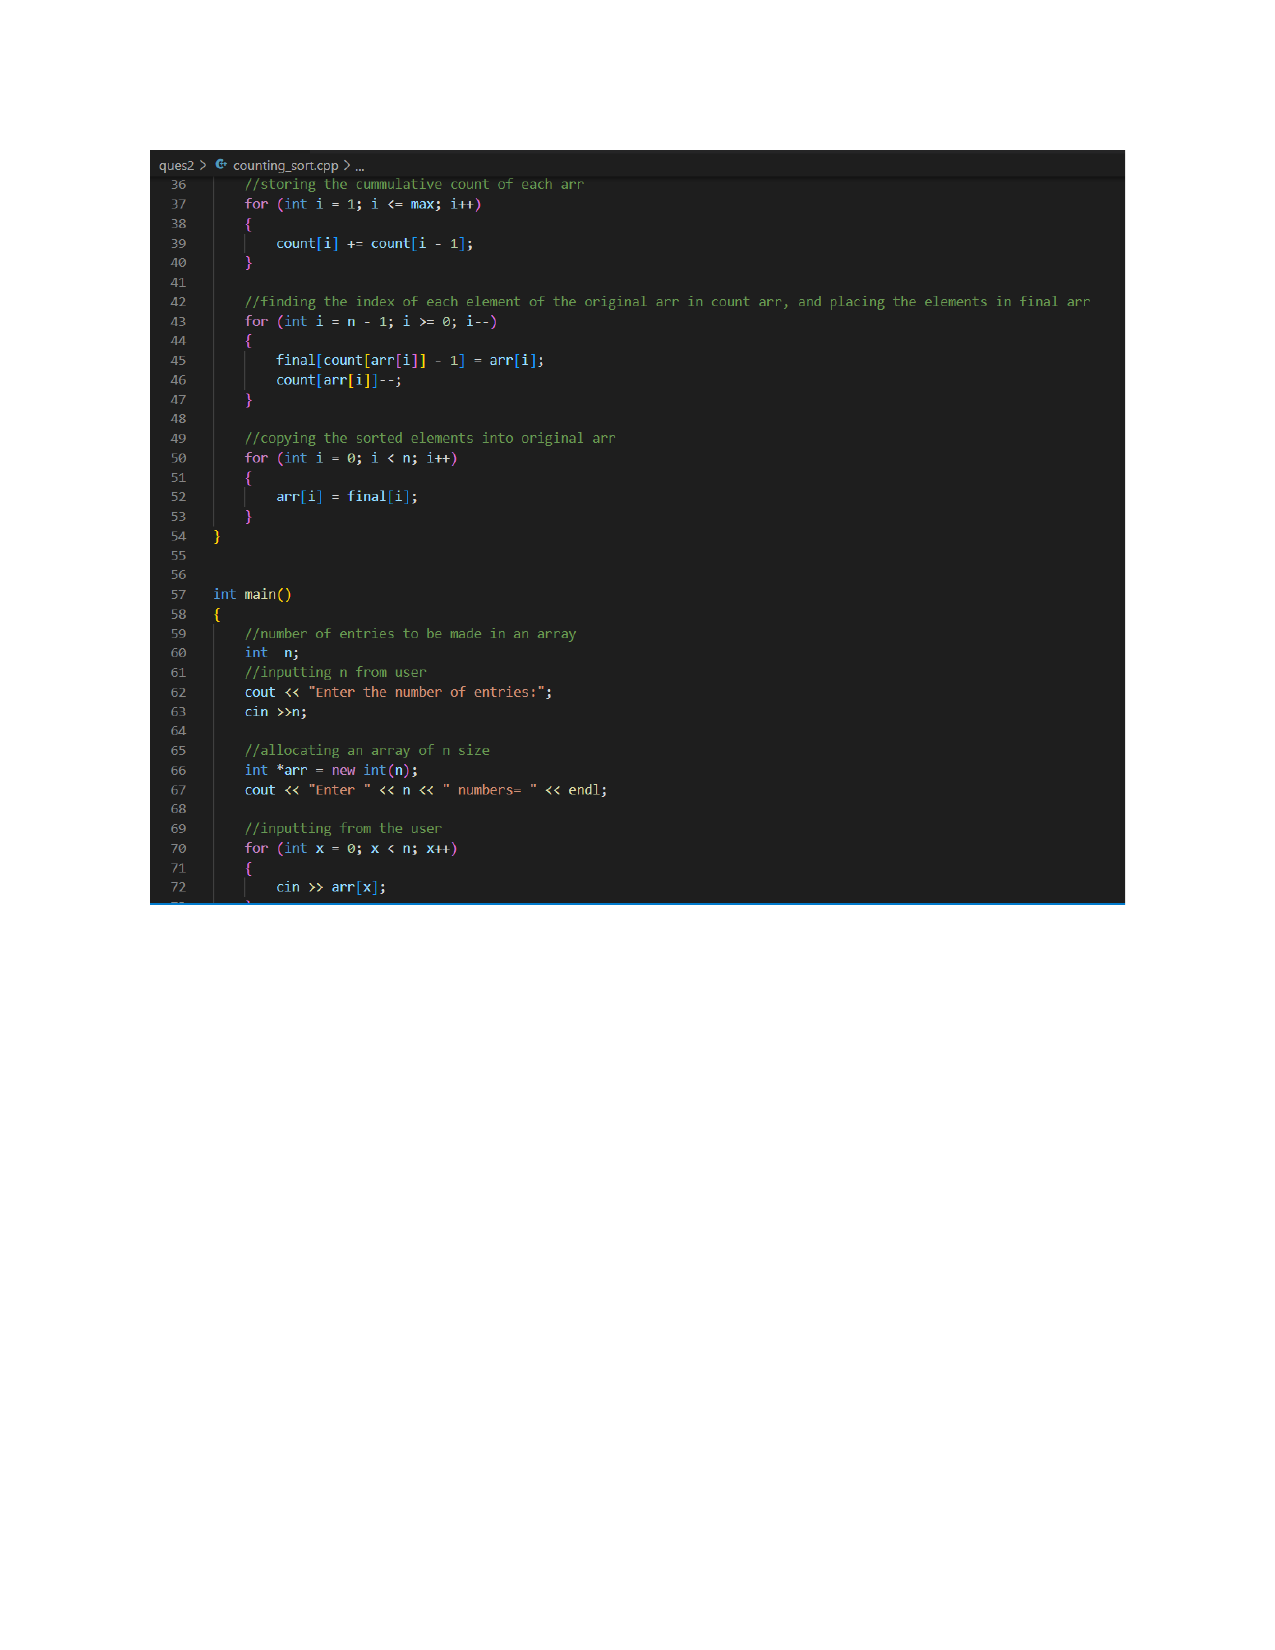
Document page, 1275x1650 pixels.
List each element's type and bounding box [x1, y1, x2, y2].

picture [150, 150, 1125, 905]
